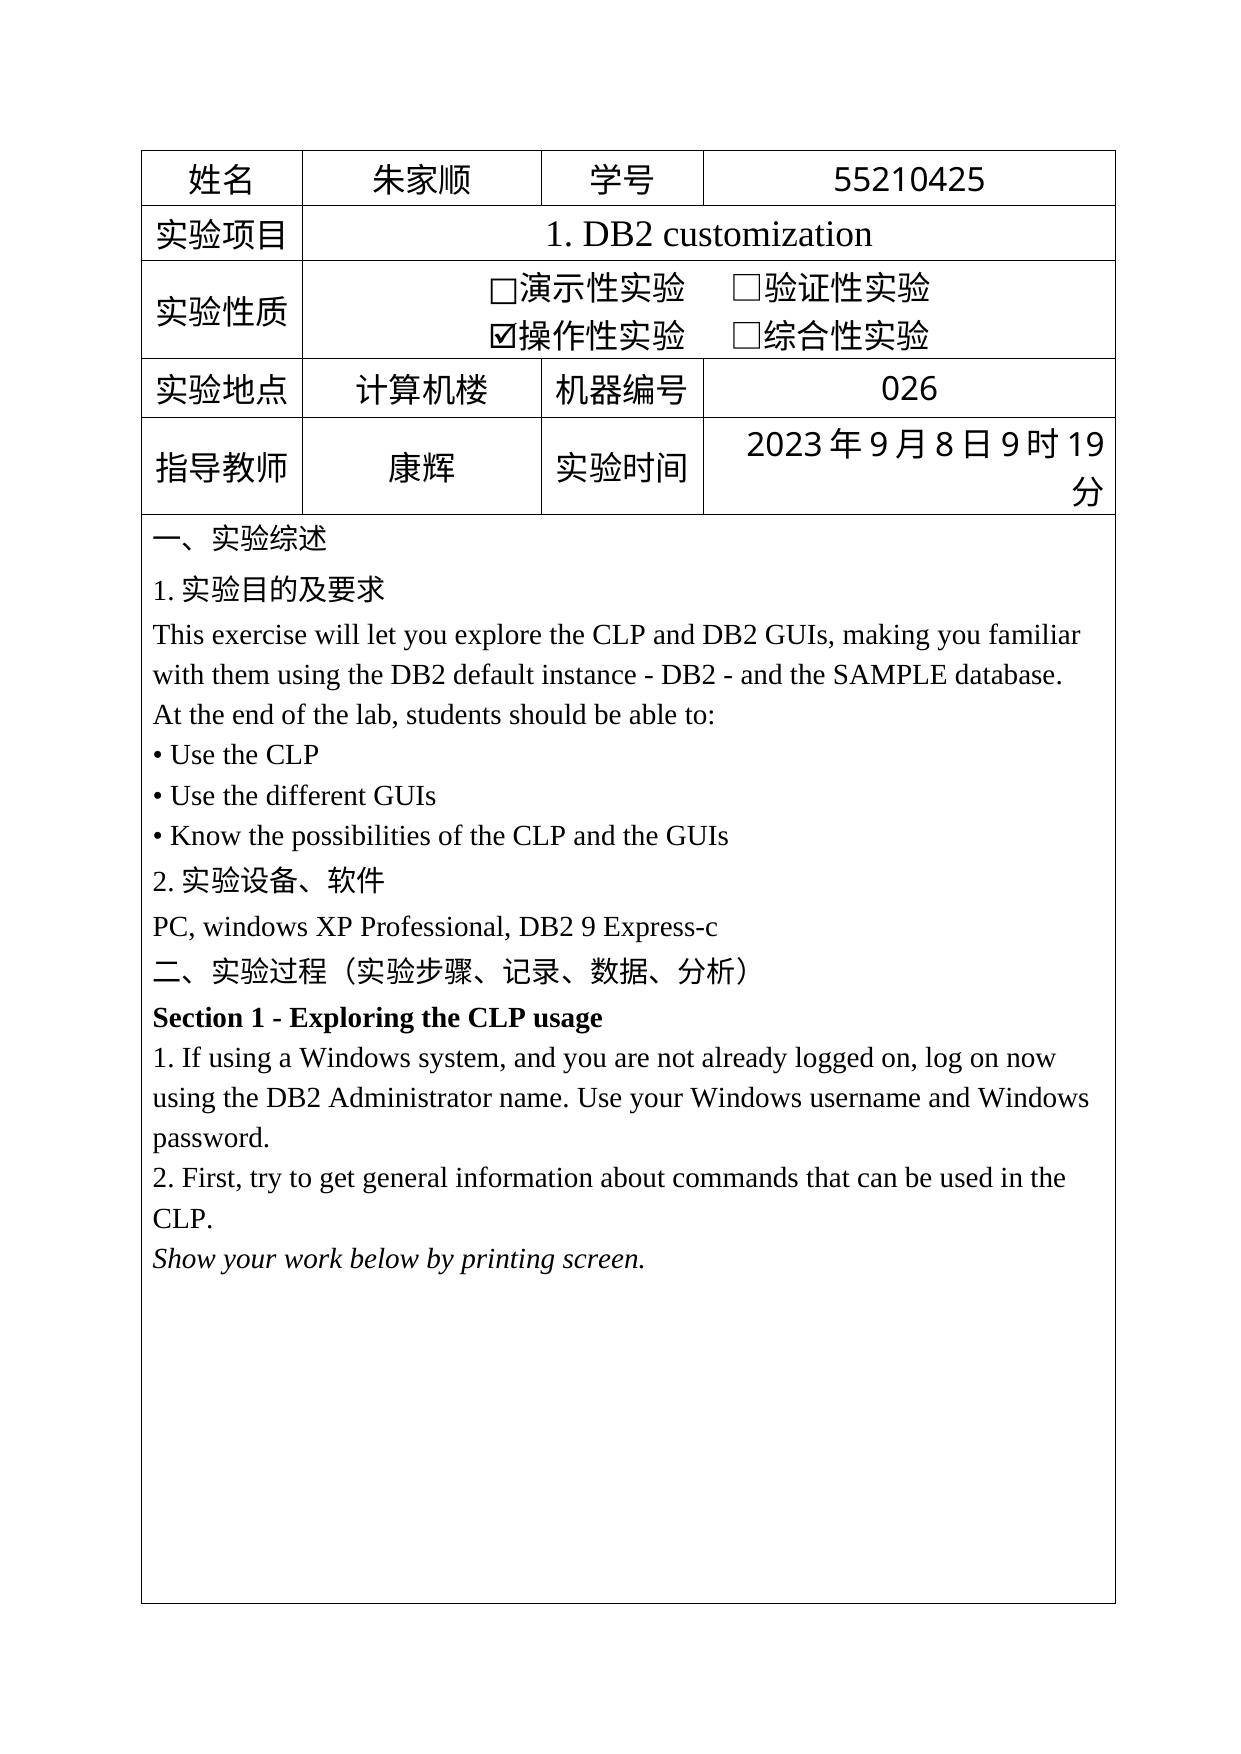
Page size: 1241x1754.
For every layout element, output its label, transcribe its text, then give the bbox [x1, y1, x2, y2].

table_cell 实验性质 [142, 261, 302, 358]
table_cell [142, 515, 1115, 1603]
table_header 姓名 [142, 151, 302, 205]
table_cell 计算机楼 [303, 359, 541, 417]
table_cell 026 [704, 359, 1115, 417]
table_header 55210425 [704, 151, 1115, 205]
table_cell 1. DB2 customization [303, 206, 1115, 260]
table_cell □演示性实验 □验证性实验 操作性实验 □综合性实验 [303, 261, 1115, 358]
table_cell 实验时间 [542, 418, 703, 514]
table_cell 康辉 [303, 418, 541, 514]
table_cell 机器编号 [542, 359, 703, 417]
table_cell 实验地点 [142, 359, 302, 417]
table_header 朱家顺 [303, 151, 541, 205]
table_cell 2023年9月8日9时19分 [704, 418, 1115, 514]
table_cell 指导教师 [142, 418, 302, 514]
table_cell 实验项目 [142, 206, 302, 260]
table_header 学号 [542, 151, 703, 205]
